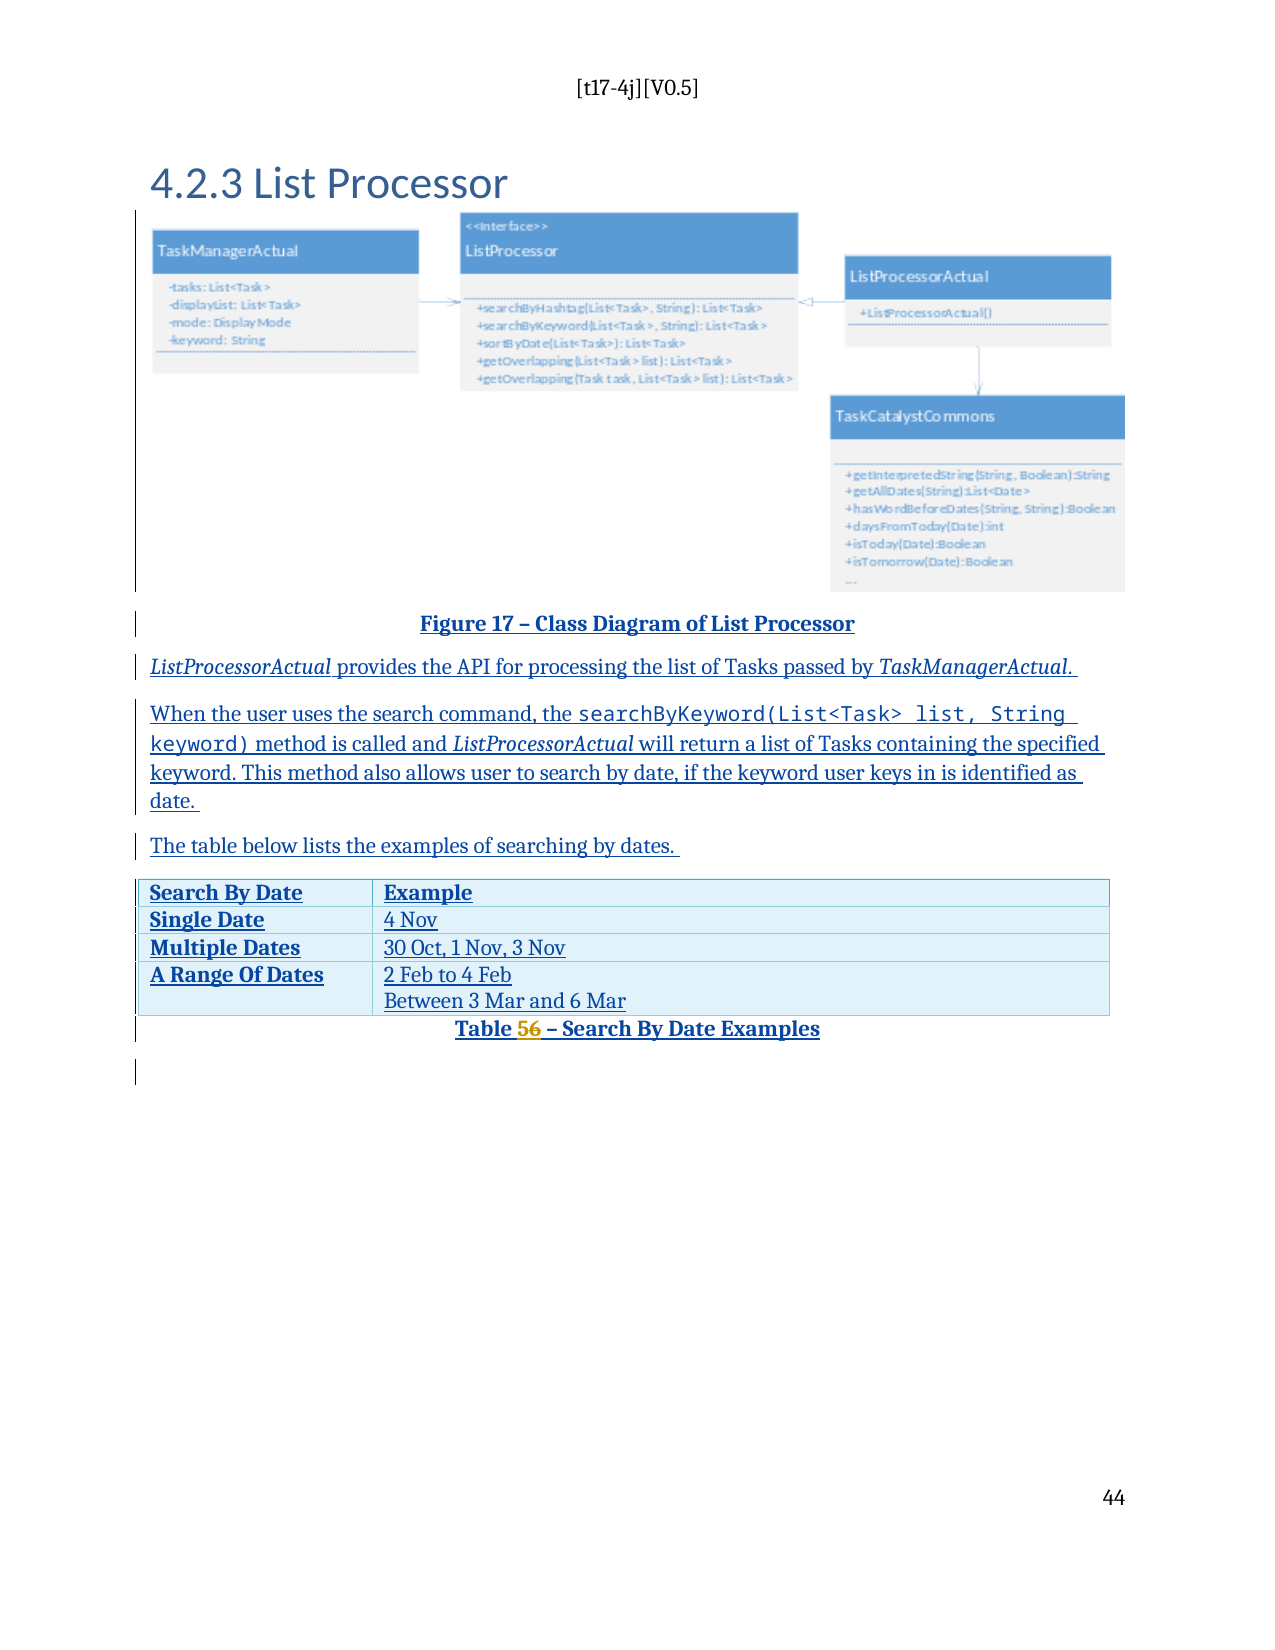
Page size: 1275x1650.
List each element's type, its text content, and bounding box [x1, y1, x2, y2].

subtitle 4.2.3 List Processor [150, 154, 1125, 210]
